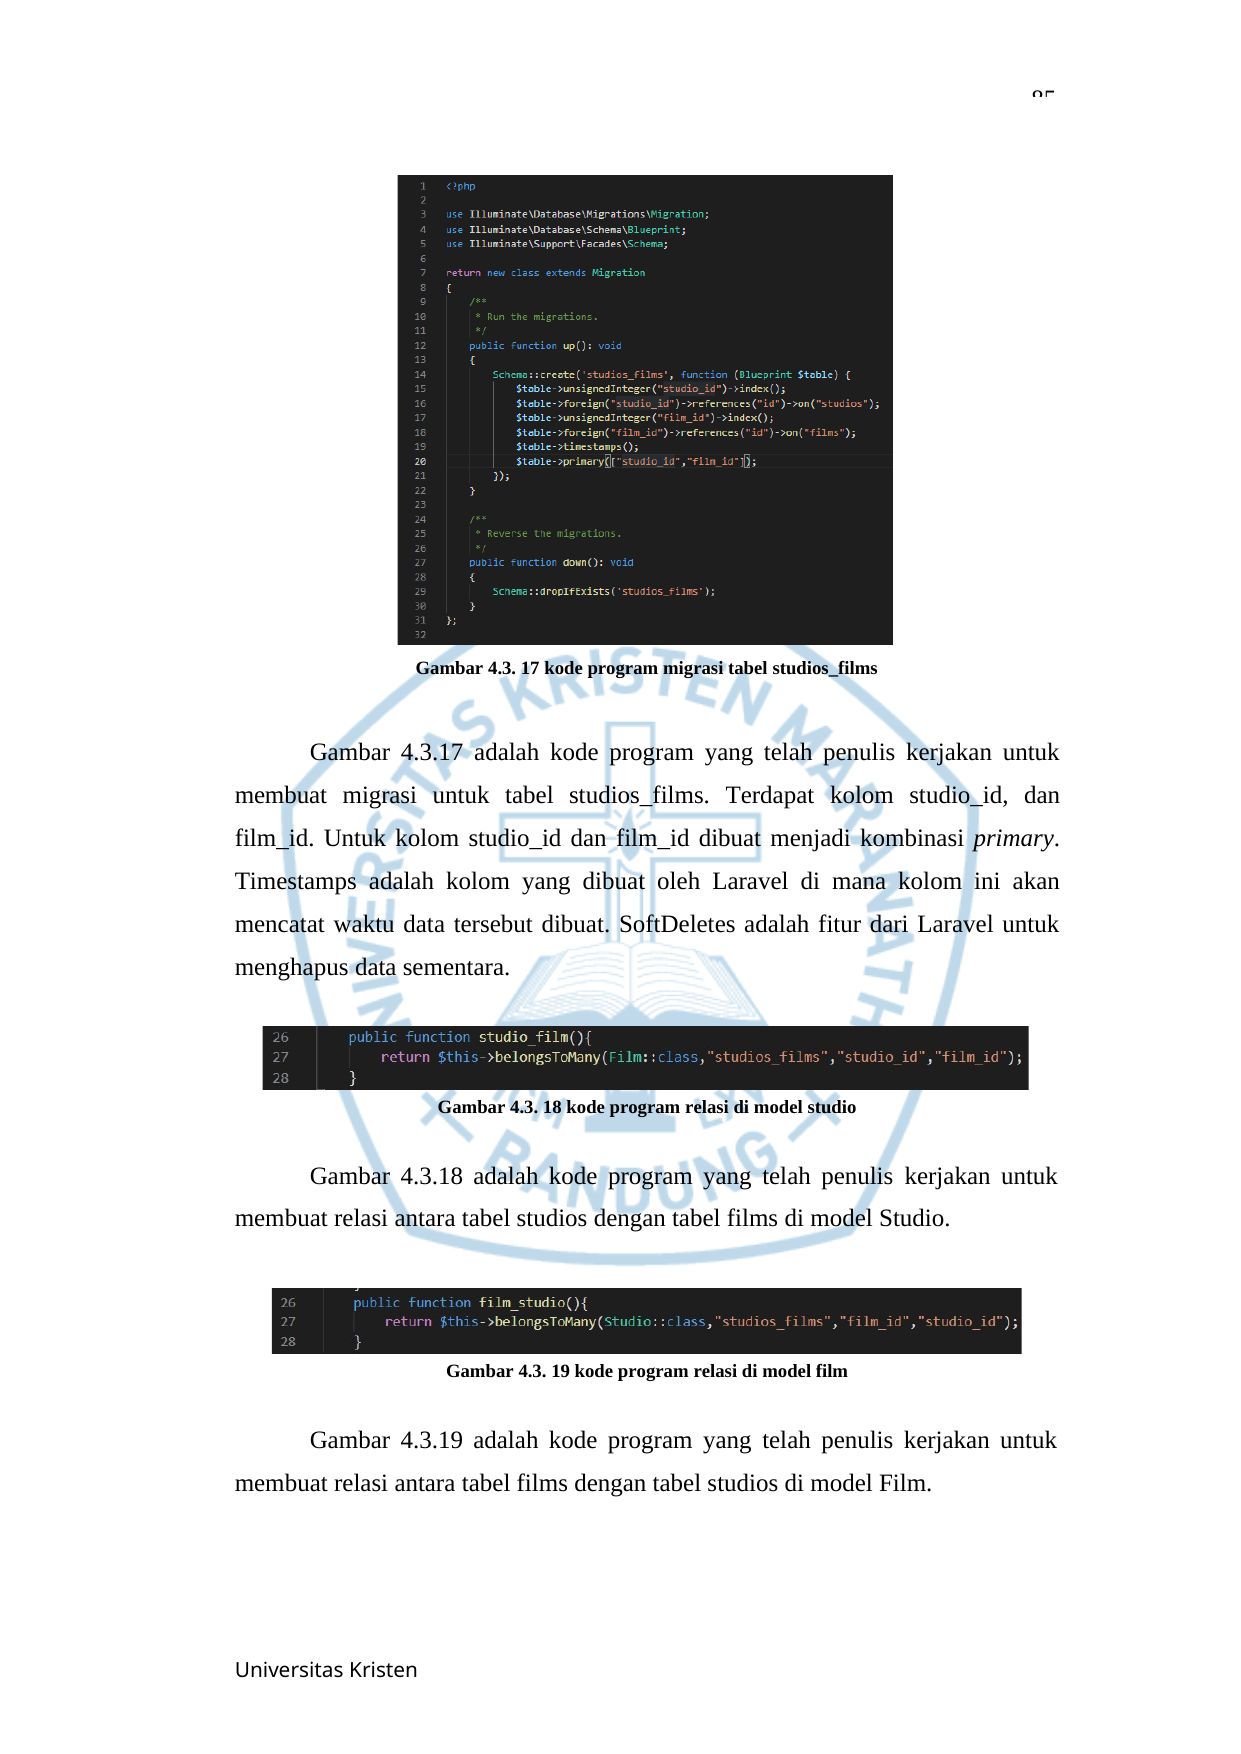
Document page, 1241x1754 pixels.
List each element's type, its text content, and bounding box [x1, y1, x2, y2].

text Gambar 4.3. 19 kode program relasi di model film [334, 1354, 960, 1382]
picture [10, 34, 1241, 1754]
text Gambar 4.3.18 adalah kode program yang telah penulis kerjakan untuk membuat relasi antara tabel studios dengan tabel films di model Studio. [234, 1161, 1088, 1232]
text Gambar 4.3.17 adalah kode program yang telah penulis kerjakan untuk membuat migrasi untuk tabel studios_films. Terdapat kolom studio_id, dan film_id. Untuk kolom studio_id dan film_id dibuat menjadi kombinasi primary. Timestamps adalah kolom yang dibuat oleh Laravel di mana kolom ini akan mencatat waktu data tersebut dibuat. SoftDeletes adalah fitur dari Laravel untuk menghapus data sementara. [234, 737, 1060, 981]
text Gambar 4.3. 17 kode program migrasi tabel studios_films [333, 657, 959, 678]
text Gambar 4.3. 18 kode program relasi di model studio [334, 1090, 960, 1117]
text Gambar 4.3.19 adalah kode program yang telah penulis kerjakan untuk membuat relasi antara tabel films dengan tabel studios di model Film. [234, 1425, 1088, 1496]
